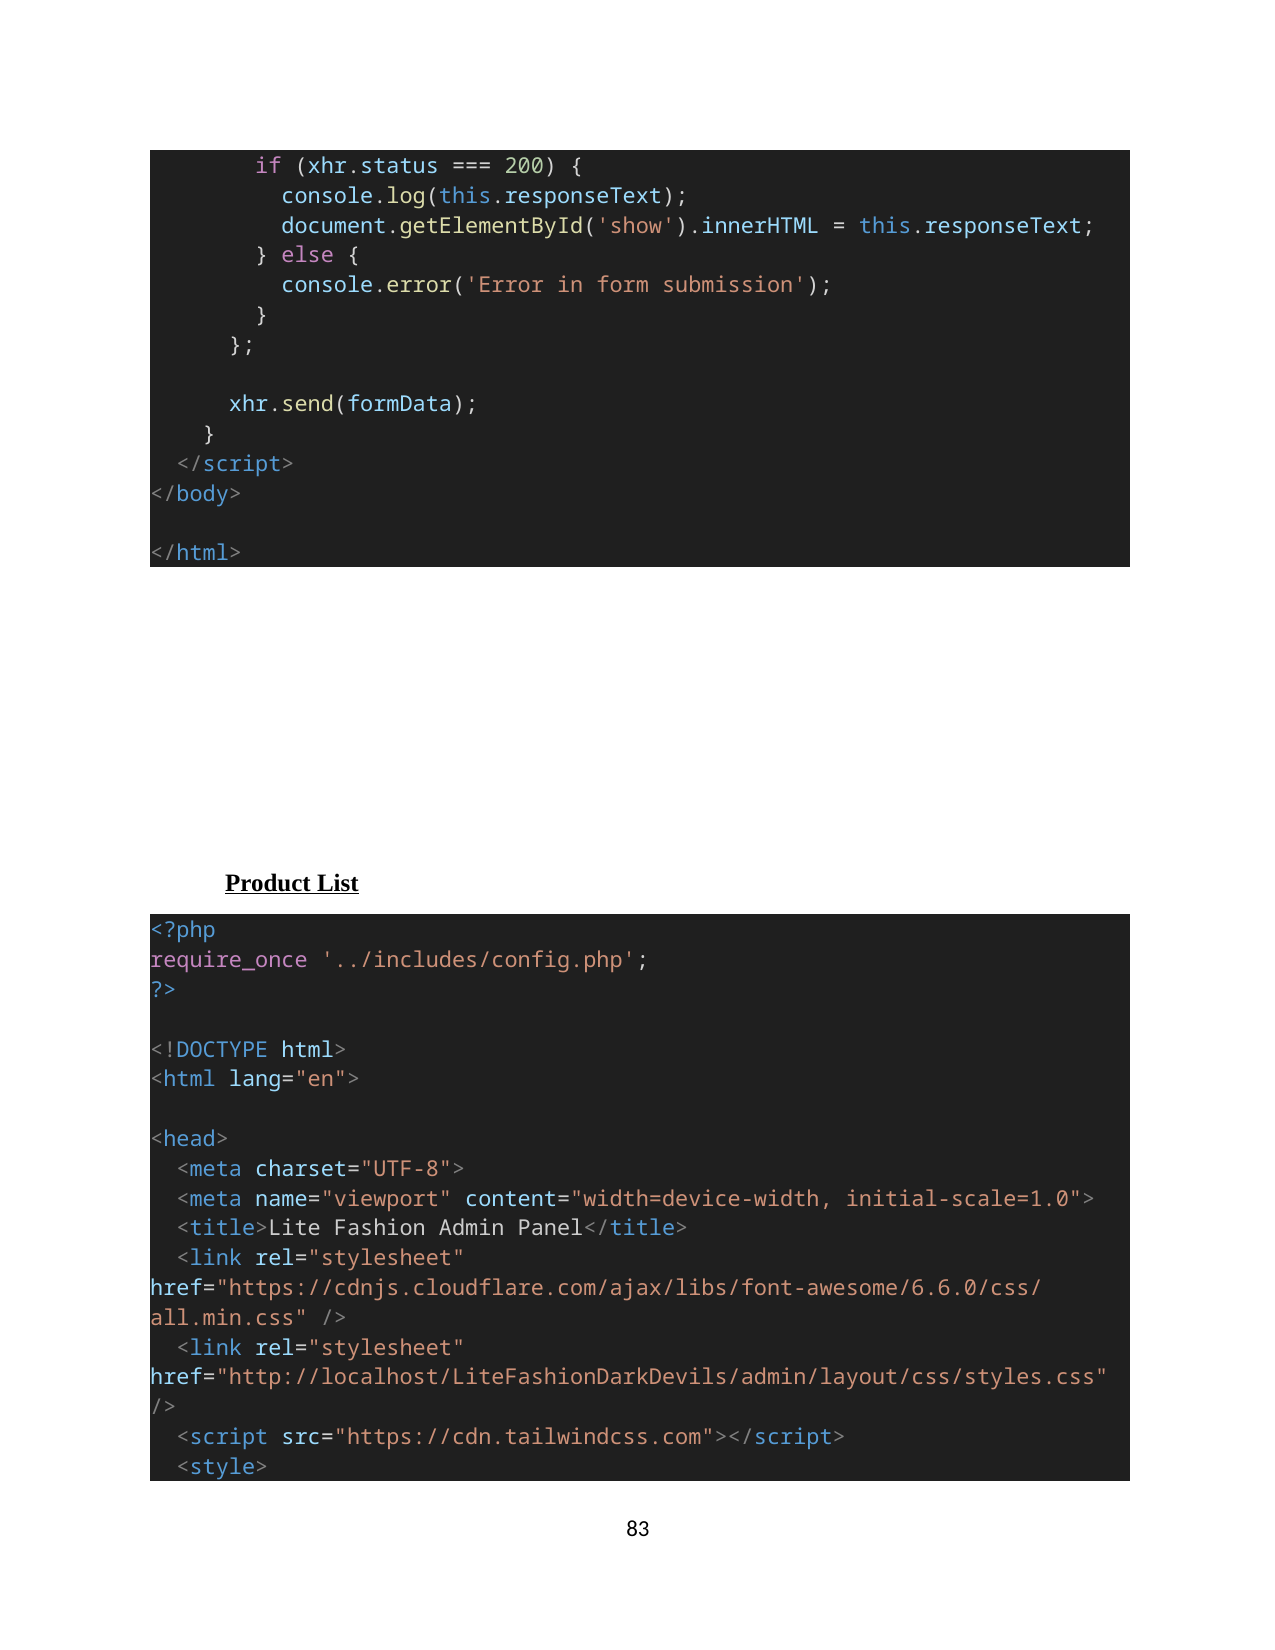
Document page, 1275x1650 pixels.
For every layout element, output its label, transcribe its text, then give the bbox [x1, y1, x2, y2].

text } else { [150, 239, 1130, 269]
text require_once '../includes/config.php'; [150, 944, 1130, 974]
text if (xhr.status === 200) { [150, 150, 1130, 180]
text console.log(this.responseText); [150, 180, 1130, 209]
text <meta charset="UTF-8"> [150, 1153, 1130, 1183]
text } [150, 299, 1130, 329]
text <?php [150, 914, 1130, 944]
text </script> [150, 448, 1130, 478]
text } [150, 418, 1130, 448]
text <head> [150, 1123, 1130, 1153]
text <!DOCTYPE html> [150, 1034, 1130, 1063]
text <link rel="stylesheet" href="http://localhost/LiteFashionDarkDevils/admin/layout/css/styles.css" /> [150, 1332, 1130, 1421]
text <style> [150, 1451, 1130, 1481]
text <title>Lite Fashion Admin Panel</title> [150, 1212, 1130, 1242]
list Product List [225, 868, 1125, 897]
text <html lang="en"> [150, 1063, 1130, 1093]
text </body> [150, 478, 1130, 507]
text ?> [150, 974, 1130, 1004]
text <link rel="stylesheet" href="https://cdnjs.cloudflare.com/ajax/libs/font-awesome/6.6.0/css/all.min.css" /> [150, 1242, 1130, 1332]
text document.getElementById('show').innerHTML = this.responseText; [150, 209, 1130, 239]
text console.error('Error in form submission'); [150, 269, 1130, 299]
text <script src="https://cdn.tailwindcss.com"></script> [150, 1421, 1130, 1451]
text xhr.send(formData); [150, 388, 1130, 418]
text <meta name="viewport" content="width=device-width, initial-scale=1.0"> [150, 1183, 1130, 1212]
text </html> [150, 537, 1130, 567]
text }; [150, 329, 1130, 358]
